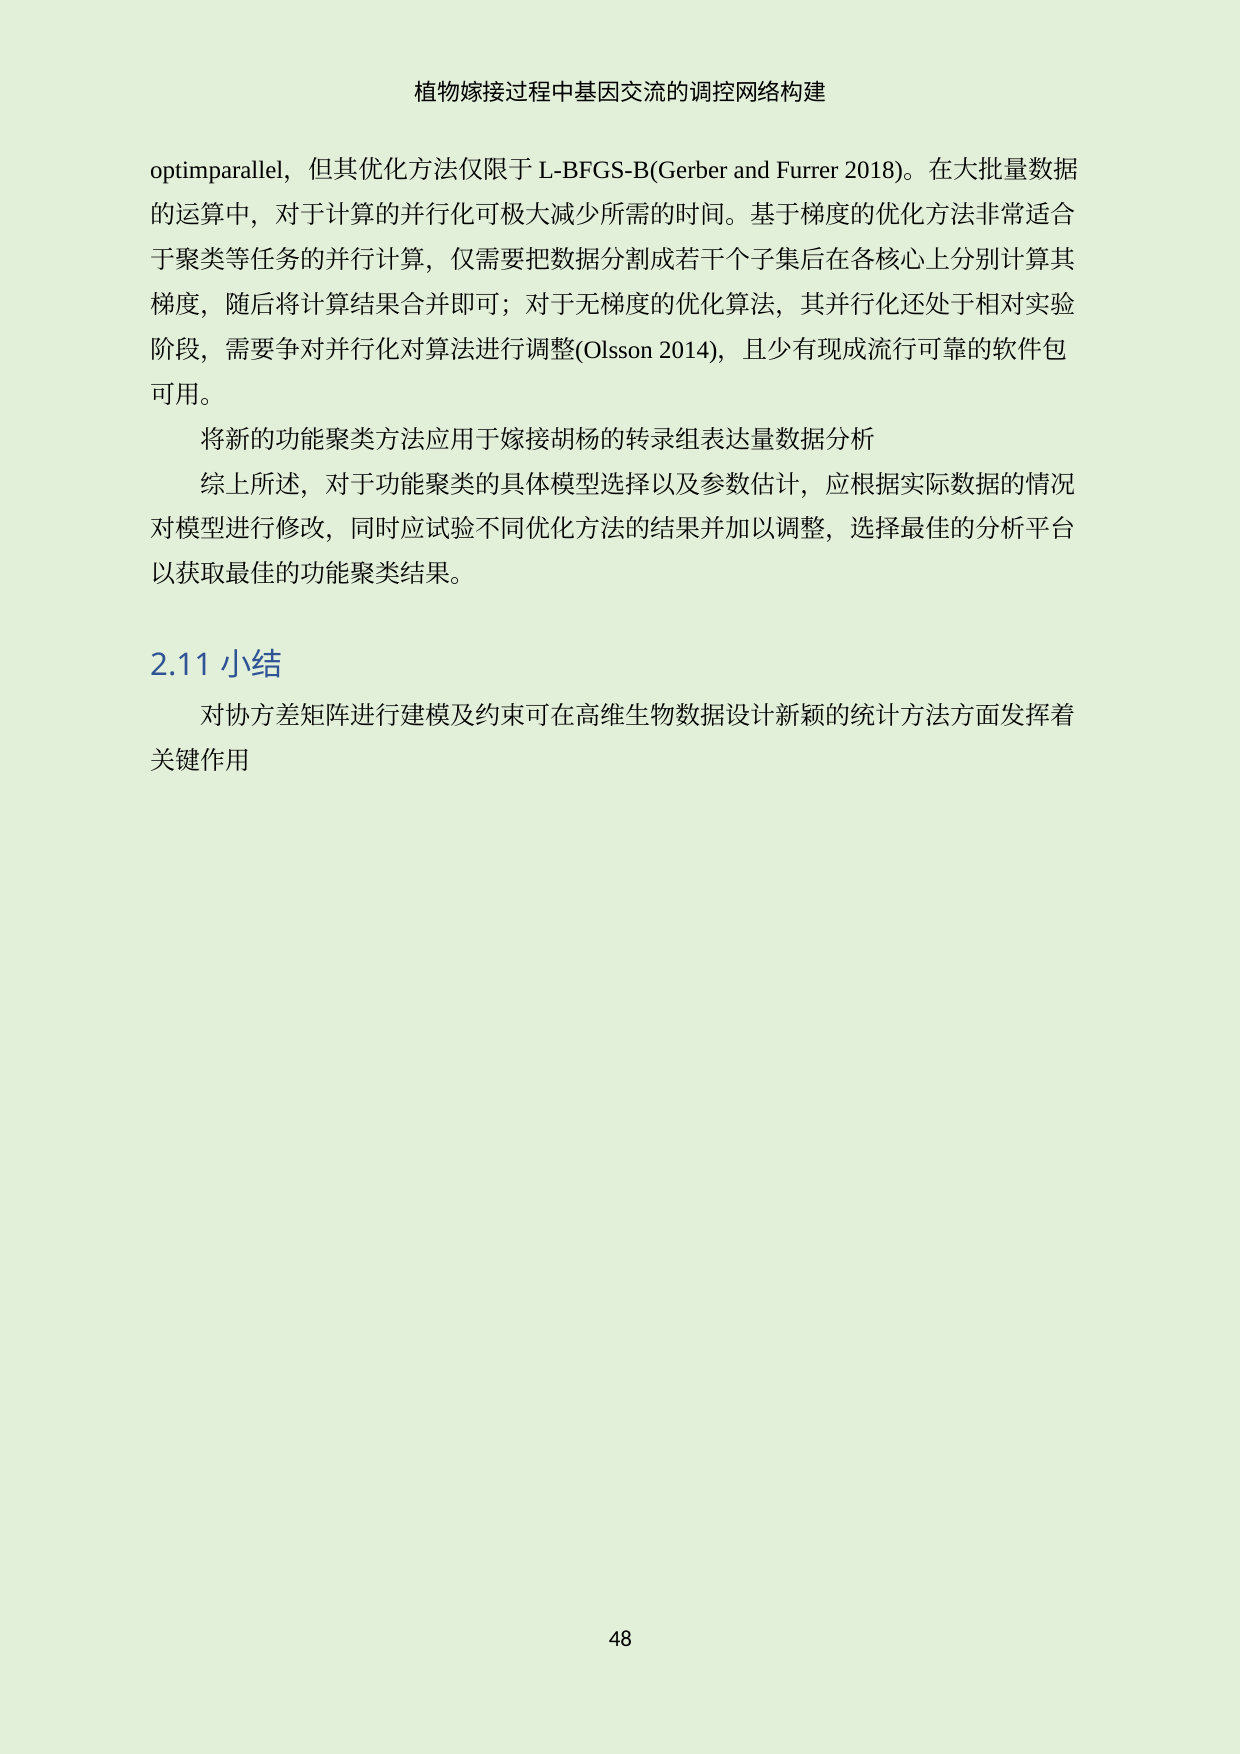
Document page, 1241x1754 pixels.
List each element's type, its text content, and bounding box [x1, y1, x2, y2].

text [150, 150, 1090, 410]
text 将新的功能聚类方法应用于嫁接胡杨的转录组表达量数据分析 [150, 419, 1090, 455]
text 对协方差矩阵进行建模及约束可在高维生物数据设计新颖的统计方法方面发挥着关键作用 [150, 696, 1090, 777]
text 2.11 小结 [150, 639, 1090, 684]
text 综上所述，对于功能聚类的具体模型选择以及参数估计，应根据实际数据的情况对模型进行修改，同时应试验不同优化方法的结果并加以调整，选择最佳的分析平台以获取最佳的功能聚类结果。 [150, 464, 1090, 590]
